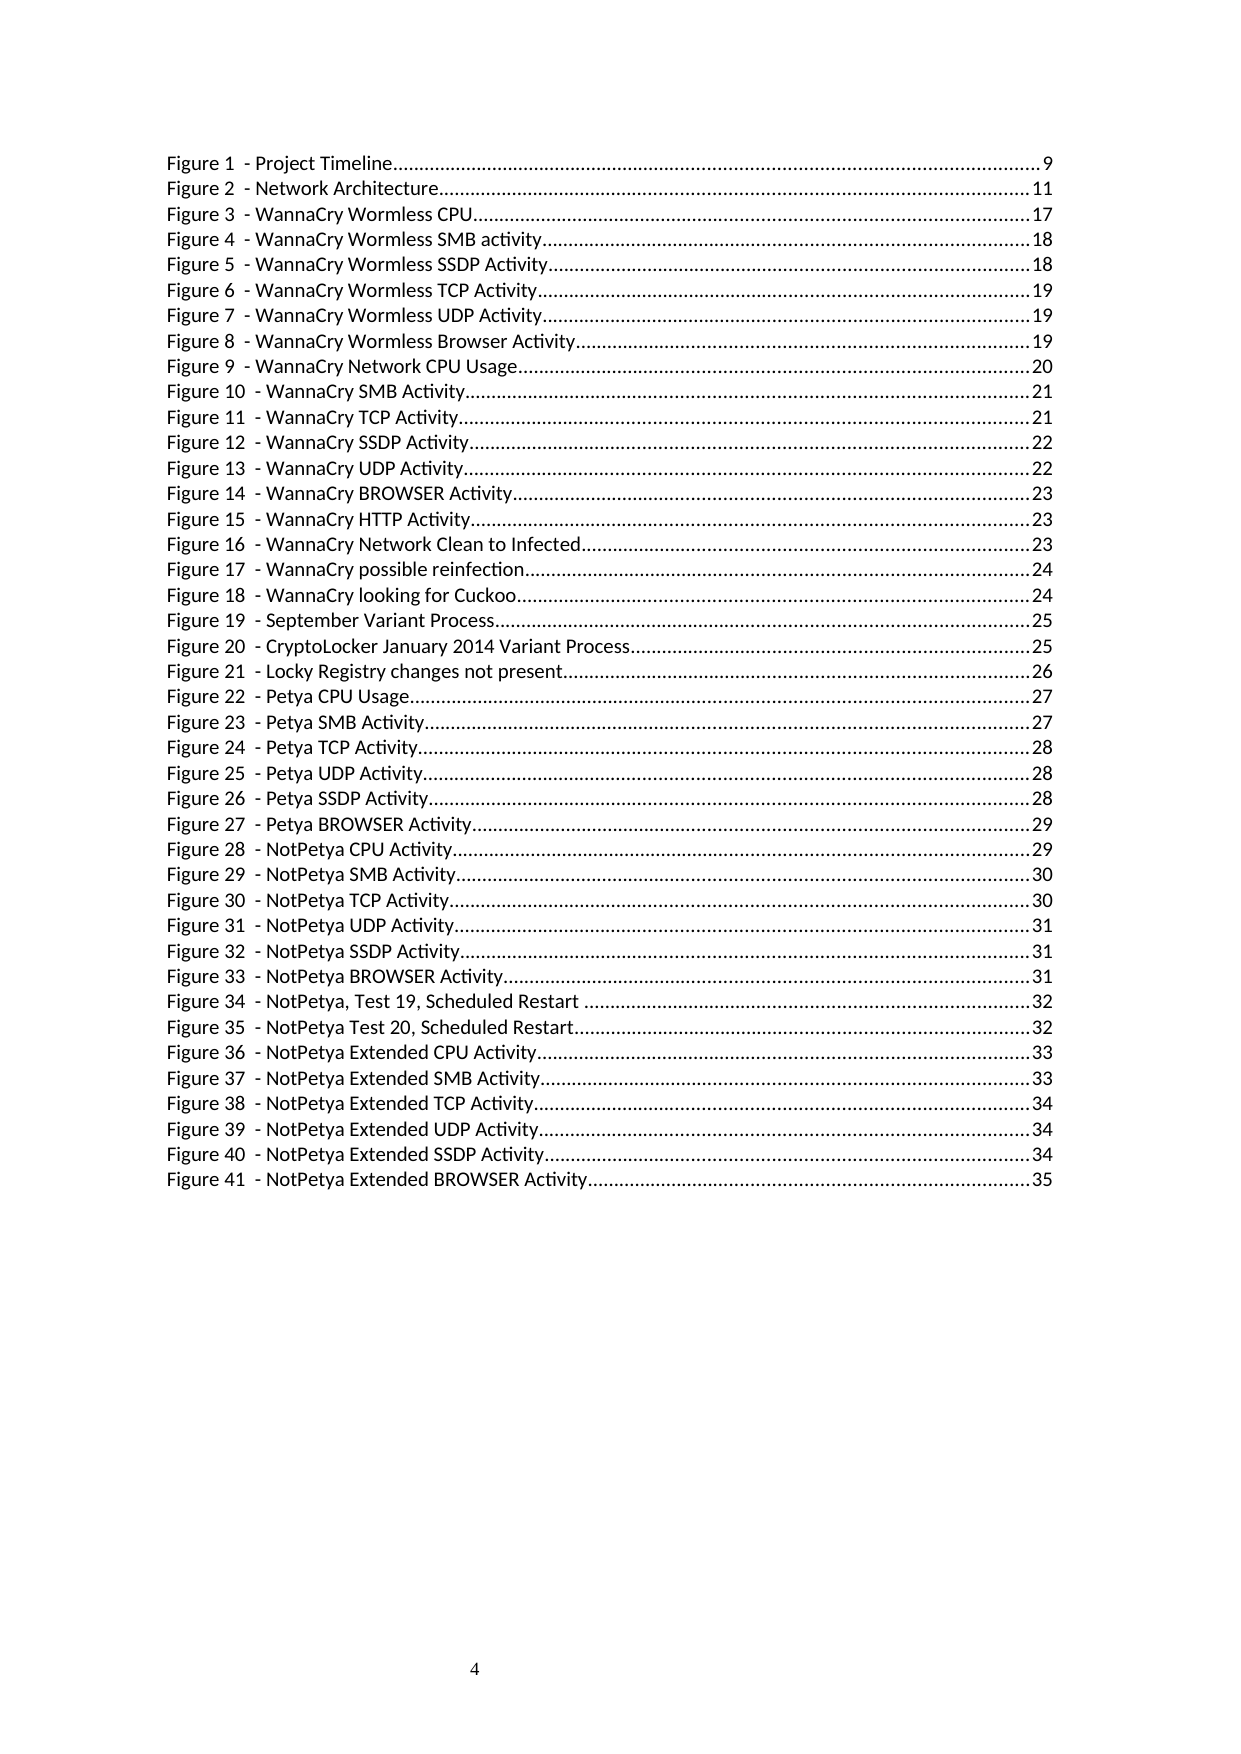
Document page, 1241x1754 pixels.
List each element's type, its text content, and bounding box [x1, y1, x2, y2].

text Figure 9 - WannaCry Network CPU Usage 20 [167, 353, 1053, 379]
text Figure 2 - Network Architecture 11 [167, 175, 1053, 201]
text Figure 30 - NotPetya TCP Activity 30 [167, 887, 1053, 912]
text Figure 18 - WannaCry looking for Cuckoo 24 [167, 582, 1053, 607]
text Figure 1 - Project Timeline 9 [167, 150, 1053, 175]
text Figure 37 - NotPetya Extended SMB Activity 33 [167, 1065, 1053, 1090]
text Figure 28 - NotPetya CPU Activity 29 [167, 836, 1053, 862]
text Figure 41 - NotPetya Extended BROWSER Activity 35 [167, 1167, 1053, 1192]
text Figure 29 - NotPetya SMB Activity 30 [167, 862, 1053, 887]
text Figure 36 - NotPetya Extended CPU Activity 33 [167, 1039, 1053, 1065]
text Figure 8 - WannaCry Wormless Browser Activity 19 [167, 328, 1053, 353]
text Figure 27 - Petya BROWSER Activity 29 [167, 811, 1053, 836]
text Figure 12 - WannaCry SSDP Activity 22 [167, 429, 1053, 455]
text Figure 39 - NotPetya Extended UDP Activity 34 [167, 1116, 1053, 1141]
text Figure 14 - WannaCry BROWSER Activity 23 [167, 480, 1053, 506]
text Figure 6 - WannaCry Wormless TCP Activity 19 [167, 277, 1053, 302]
text Figure 26 - Petya SSDP Activity 28 [167, 785, 1053, 811]
text Figure 3 - WannaCry Wormless CPU 17 [167, 201, 1053, 226]
text Figure 33 - NotPetya BROWSER Activity 31 [167, 963, 1053, 989]
text Figure 32 - NotPetya SSDP Activity 31 [167, 938, 1053, 963]
text Figure 23 - Petya SMB Activity 27 [167, 709, 1053, 734]
text Figure 7 - WannaCry Wormless UDP Activity 19 [167, 302, 1053, 328]
text Figure 20 - CryptoLocker January 2014 Variant Process 25 [167, 633, 1053, 658]
text Figure 19 - September Variant Process 25 [167, 607, 1053, 633]
text Figure 24 - Petya TCP Activity 28 [167, 734, 1053, 760]
text Figure 35 - NotPetya Test 20, Scheduled Restart 32 [167, 1014, 1053, 1039]
text Figure 16 - WannaCry Network Clean to Infected 23 [167, 531, 1053, 557]
text Figure 25 - Petya UDP Activity 28 [167, 760, 1053, 785]
text Figure 31 - NotPetya UDP Activity 31 [167, 912, 1053, 938]
text Figure 38 - NotPetya Extended TCP Activity 34 [167, 1090, 1053, 1116]
text Figure 11 - WannaCry TCP Activity 21 [167, 404, 1053, 429]
text Figure 22 - Petya CPU Usage 27 [167, 684, 1053, 709]
text Figure 15 - WannaCry HTTP Activity 23 [167, 506, 1053, 531]
text Figure 5 - WannaCry Wormless SSDP Activity 18 [167, 252, 1053, 277]
text Figure 40 - NotPetya Extended SSDP Activity 34 [167, 1141, 1053, 1167]
text Figure 10 - WannaCry SMB Activity 21 [167, 379, 1053, 404]
text Figure 21 - Locky Registry changes not present 26 [167, 658, 1053, 684]
text Figure 17 - WannaCry possible reinfection 24 [167, 557, 1053, 582]
text Figure 4 - WannaCry Wormless SMB activity 18 [167, 226, 1053, 252]
text Figure 13 - WannaCry UDP Activity 22 [167, 455, 1053, 480]
text Figure 34 - NotPetya, Test 19, Scheduled Restart 32 [167, 989, 1053, 1014]
